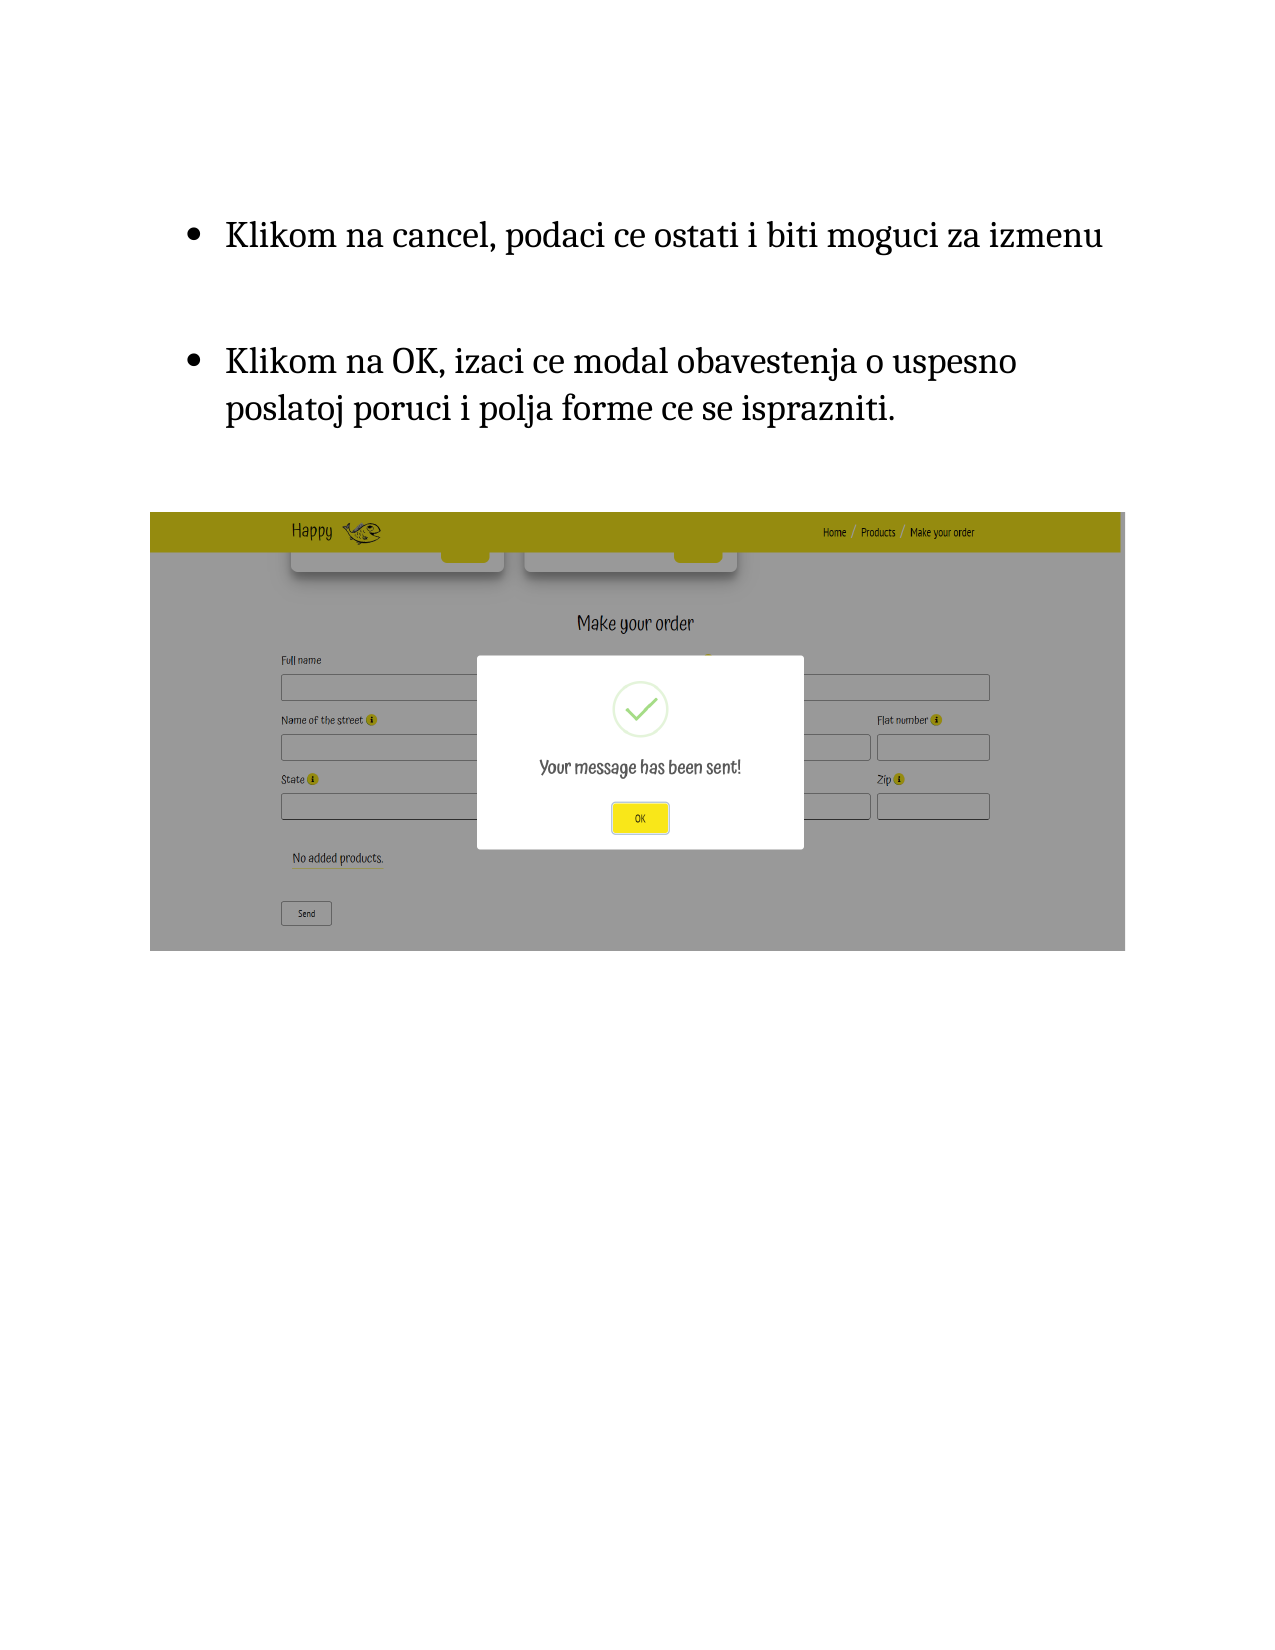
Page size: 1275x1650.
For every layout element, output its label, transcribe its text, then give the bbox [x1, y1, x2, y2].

list Klikom na cancel, podaci ce ostati i biti moguci za izmenu [187, 213, 1125, 256]
list Klikom na OK, izaci ce modal obavestenja o uspesno poslatoj poruci i polja forme ce se isprazniti. [187, 340, 1125, 429]
picture [150, 512, 1125, 951]
